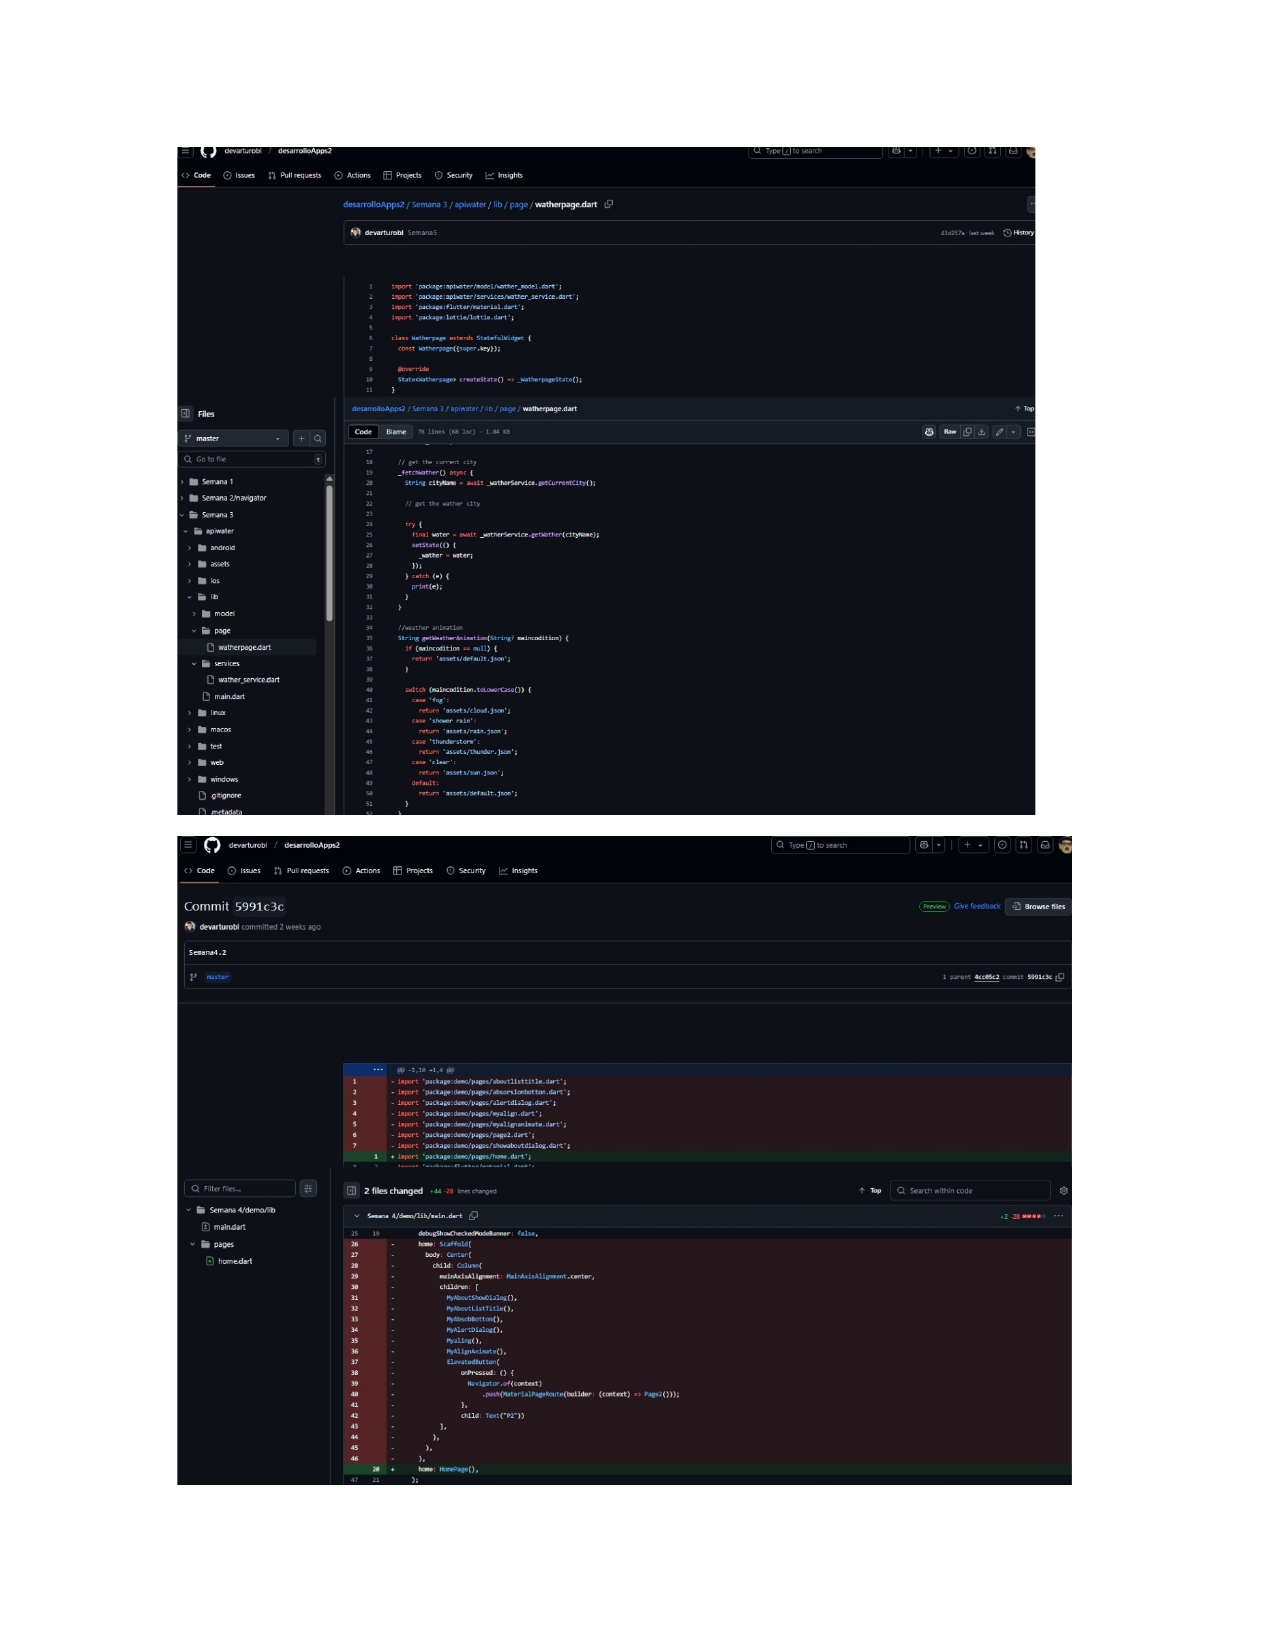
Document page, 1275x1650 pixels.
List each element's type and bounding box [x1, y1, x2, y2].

picture [177, 836, 1072, 1485]
picture [177, 147, 1036, 815]
